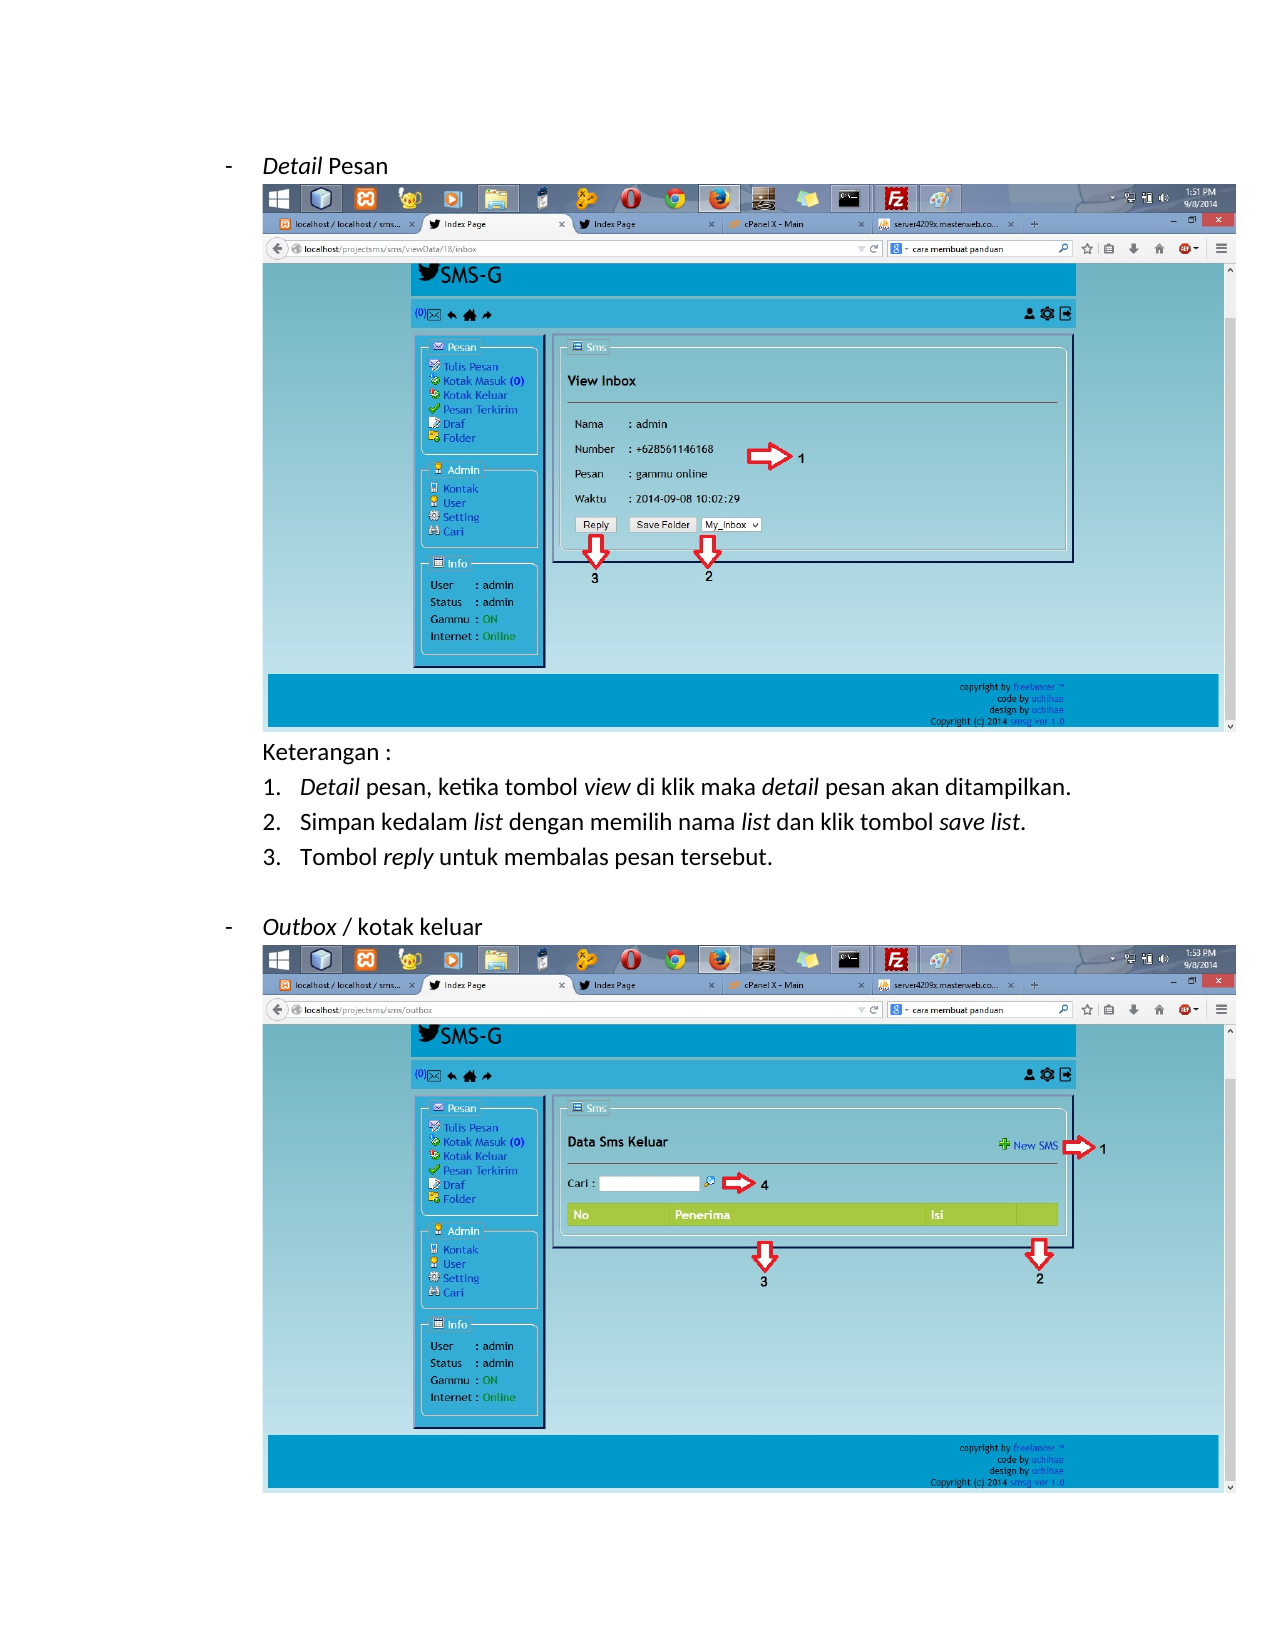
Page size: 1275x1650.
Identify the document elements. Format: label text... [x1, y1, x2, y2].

list Tombol reply untuk membalas pesan tersebut. [262, 841, 1125, 871]
picture [262, 945, 1236, 1493]
picture [262, 184, 1236, 732]
list Detail pesan, ketika tombol view di klik maka detail pesan akan ditampilkan. [262, 771, 1125, 801]
list Simpan kedalam list dengan memilih nama list dan klik tombol save list. [262, 806, 1125, 836]
list Keterangan : [262, 736, 1125, 766]
